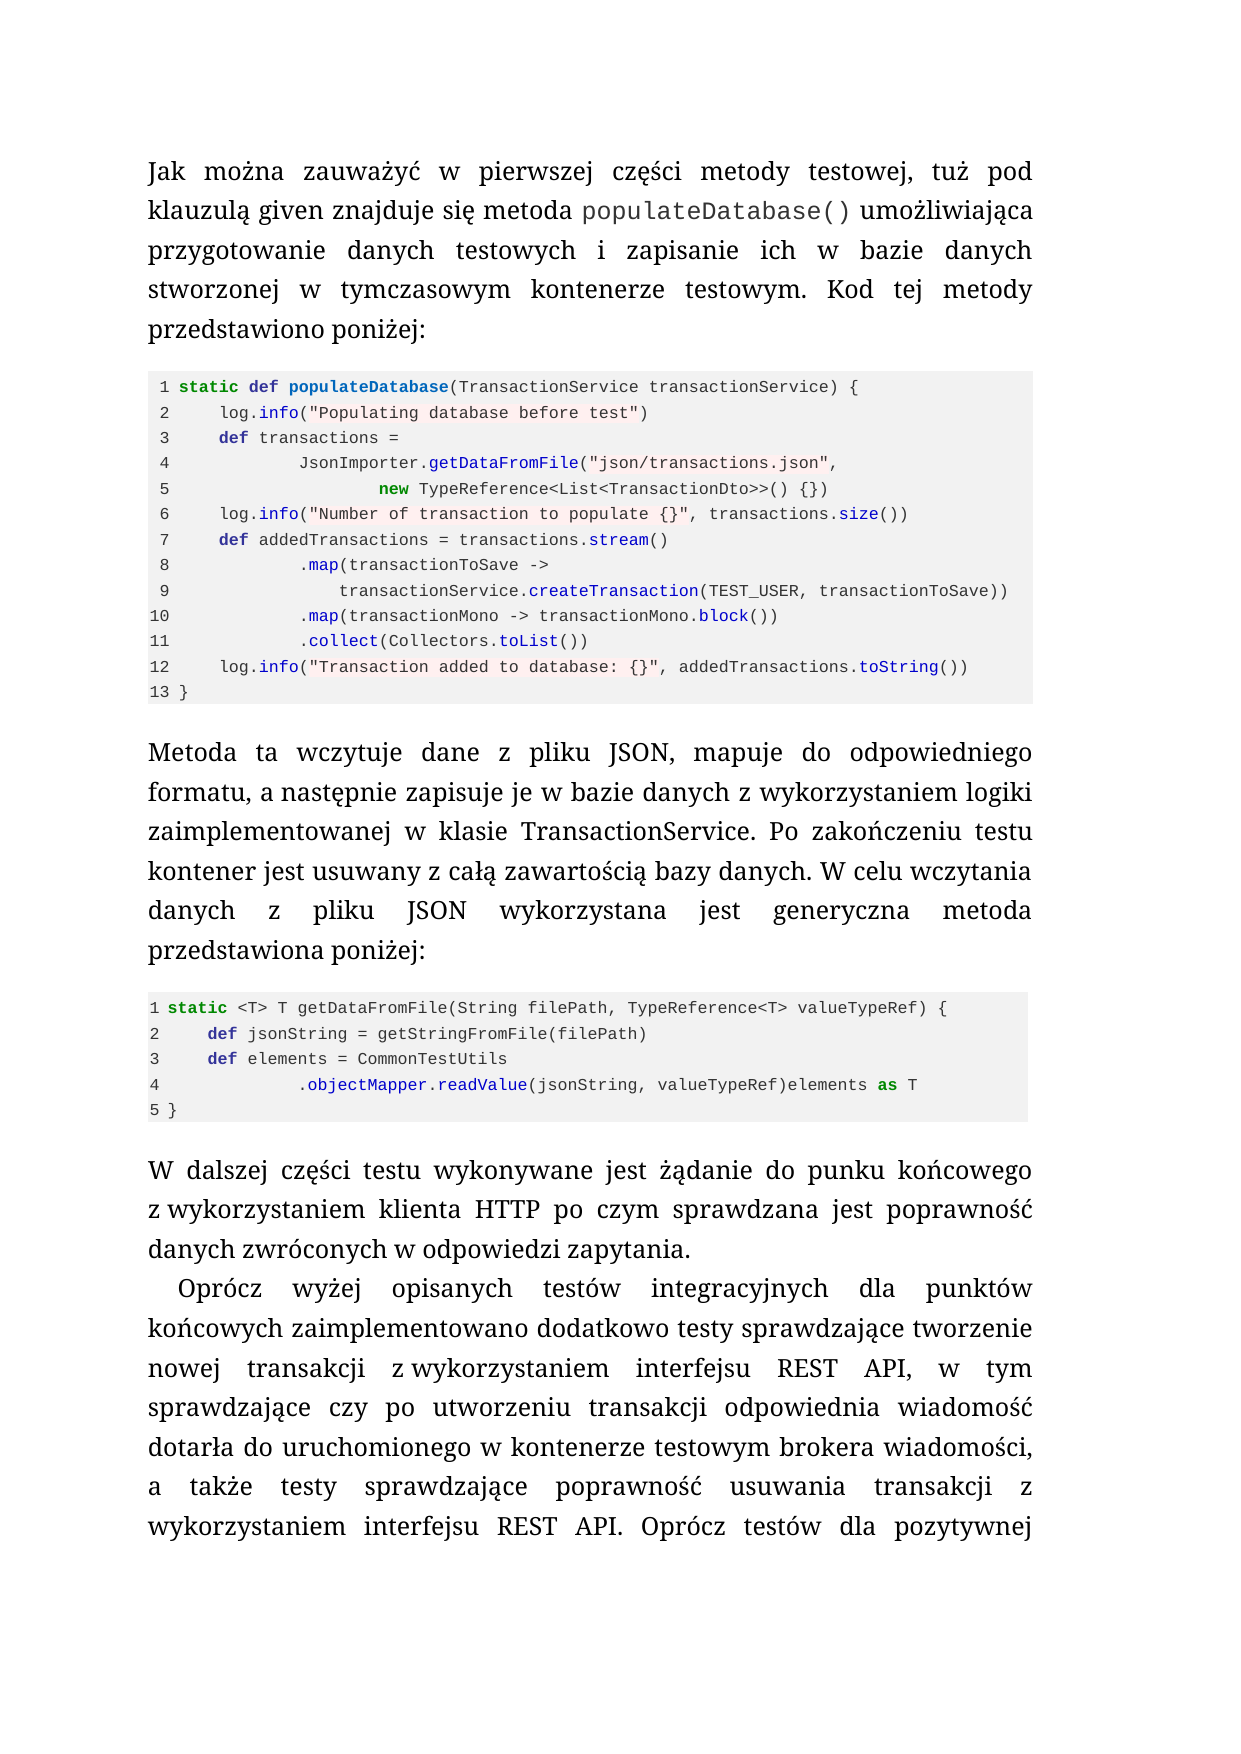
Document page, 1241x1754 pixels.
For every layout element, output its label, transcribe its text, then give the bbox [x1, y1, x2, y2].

table_header 1 2 3 4 5 6 7 8 9 10 11 12 13 [148, 371, 177, 704]
text W dalszej części testu wykonywane jest żądanie do punku końcowego z wykorzystaniem klienta HTTP po czym sprawdzana jest poprawność danych zwróconych w odpowiedzi zapytania. [148, 1147, 1033, 1266]
table_header 1 2 3 4 5 [148, 992, 166, 1122]
text Metoda ta wczytuje dane z pliku JSON, mapuje do odpowiedniego formatu, a następnie zapisuje je w bazie danych z wykorzystaniem logiki zaimplementowanej w klasie TransactionService. Po zakończeniu testu kontener jest usuwany z całą zawartością bazy danych. W celu wczytania danych z pliku JSON wykorzystana jest generyczna metoda przedstawiona poniżej: [148, 729, 1033, 967]
text Jak można zauważyć w pierwszej części metody testowej, tuż pod klauzulą given znajduje się metoda populateDatabase() umożliwiająca przygotowanie danych testowych i zapisanie ich w bazie danych stworzonej w tymczasowym kontenerze testowym. Kod tej metody przedstawiono poniżej: [148, 148, 1033, 346]
table_header static <T> T getDataFromFile(String filePath, TypeReference<T> valueTypeRef) { def jsonString = getStringFromFile(filePath) def elements = CommonTestUtils .objectMapper.readValue(jsonString, valueTypeRef)elements as T } [166, 992, 1028, 1122]
table_header static def populateDatabase(TransactionService transactionService) { log.info("Populating database before test") def transactions = JsonImporter.getDataFromFile("json/transactions.json", new TypeReference<List<TransactionDto>>() {}) log.info("Number of transaction to populate {}", transactions.size()) def addedTransactions = transactions.stream() .map(transactionToSave -> transactionService.createTransaction(TEST_USER, transactionToSave)) .map(transactionMono -> transactionMono.block()) .collect(Collectors.toList()) log.info("Transaction added to database: {}", addedTransactions.toString()) } [177, 371, 1033, 704]
